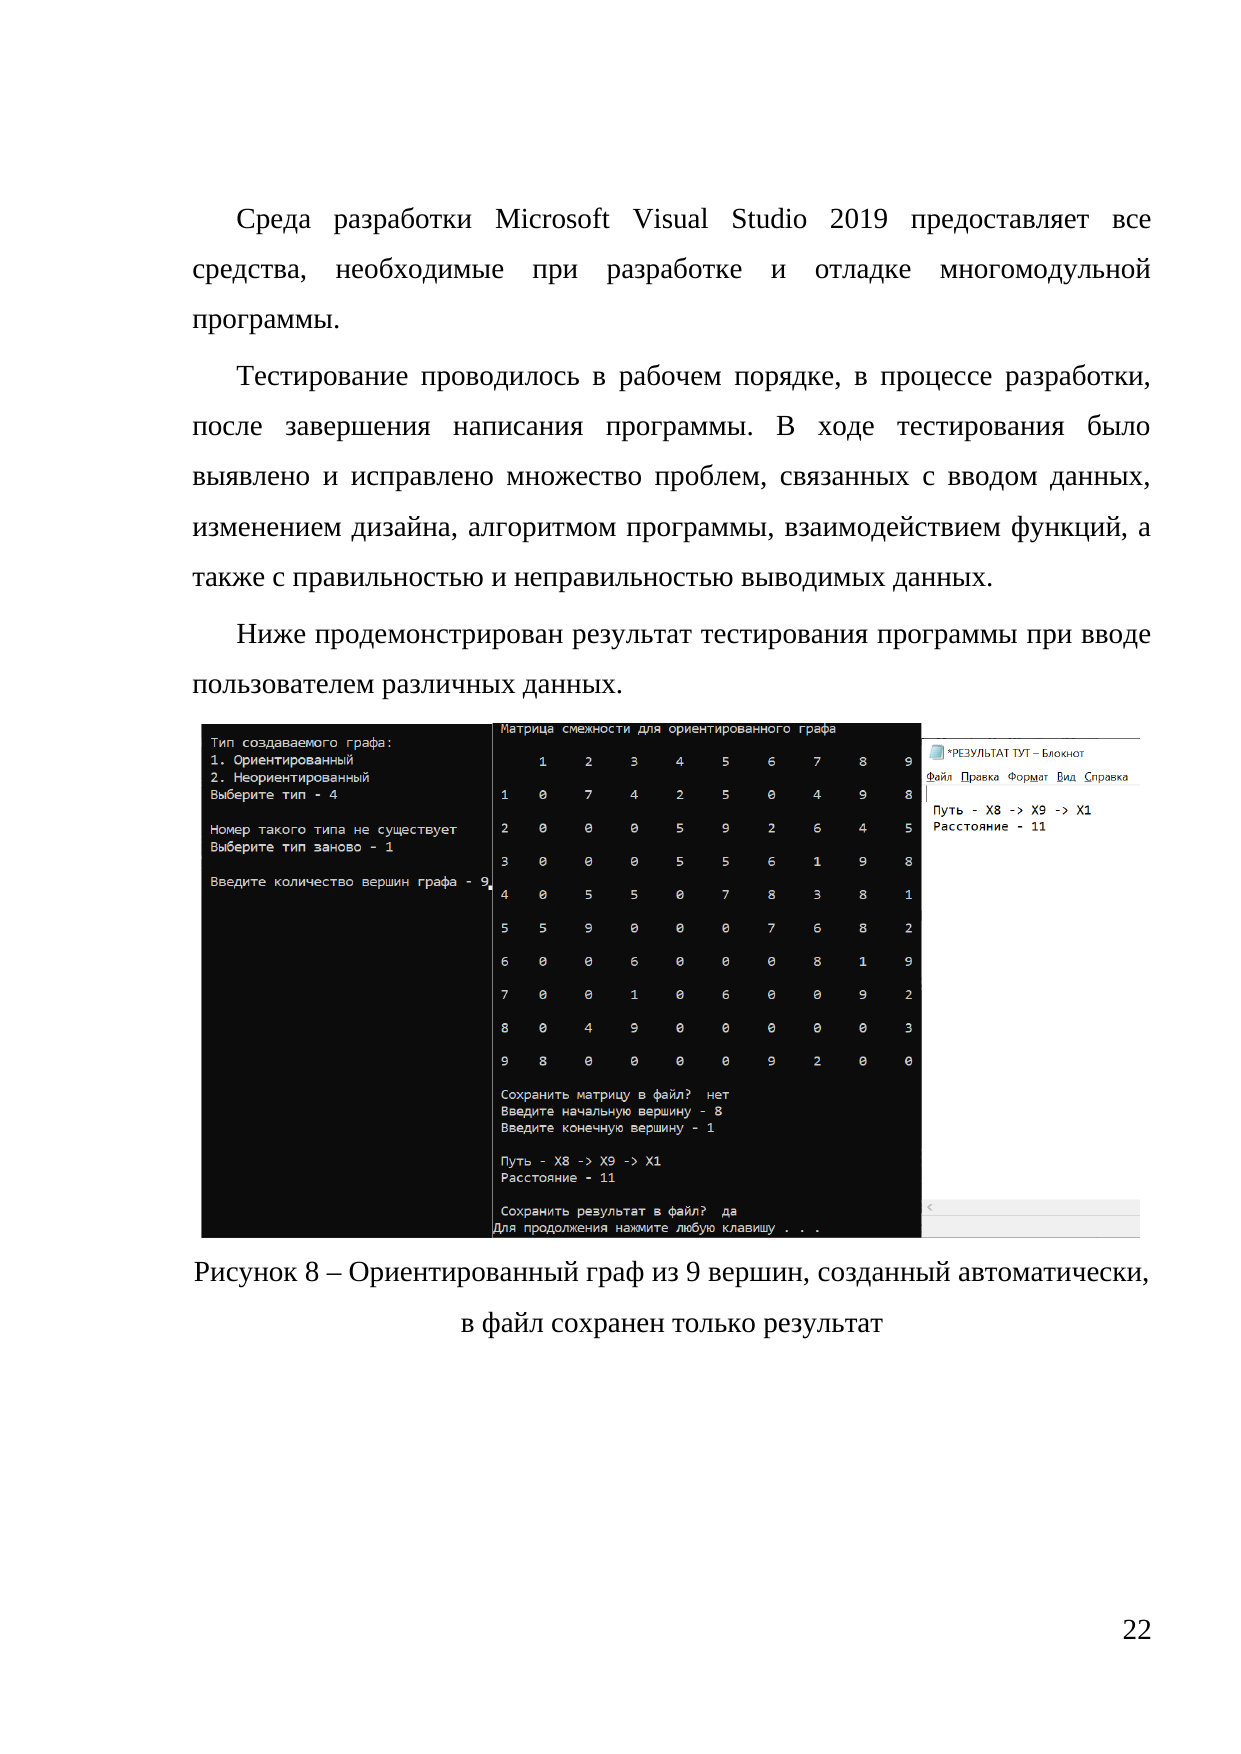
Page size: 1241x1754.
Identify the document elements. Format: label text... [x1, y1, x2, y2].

text Тестирование проводилось в рабочем порядке, в процессе разработки, после завершения написания программы. В ходе тестирования было выявлено и исправлено множество проблем, связанных с вводом данных, изменением дизайна, алгоритмом программы, взаимодействием функций, а также с правильностью и неправильностью выводимых данных. [192, 358, 1152, 593]
text Среда разработки Microsoft Visual Studio 2019 предоставляет все средства, необходимые при разработке и отладке многомодульной программы. [192, 201, 1152, 335]
text Ниже продемонстрирован результат тестирования программы при вводе пользователем различных данных. [192, 616, 1152, 700]
picture [201, 723, 1140, 1238]
